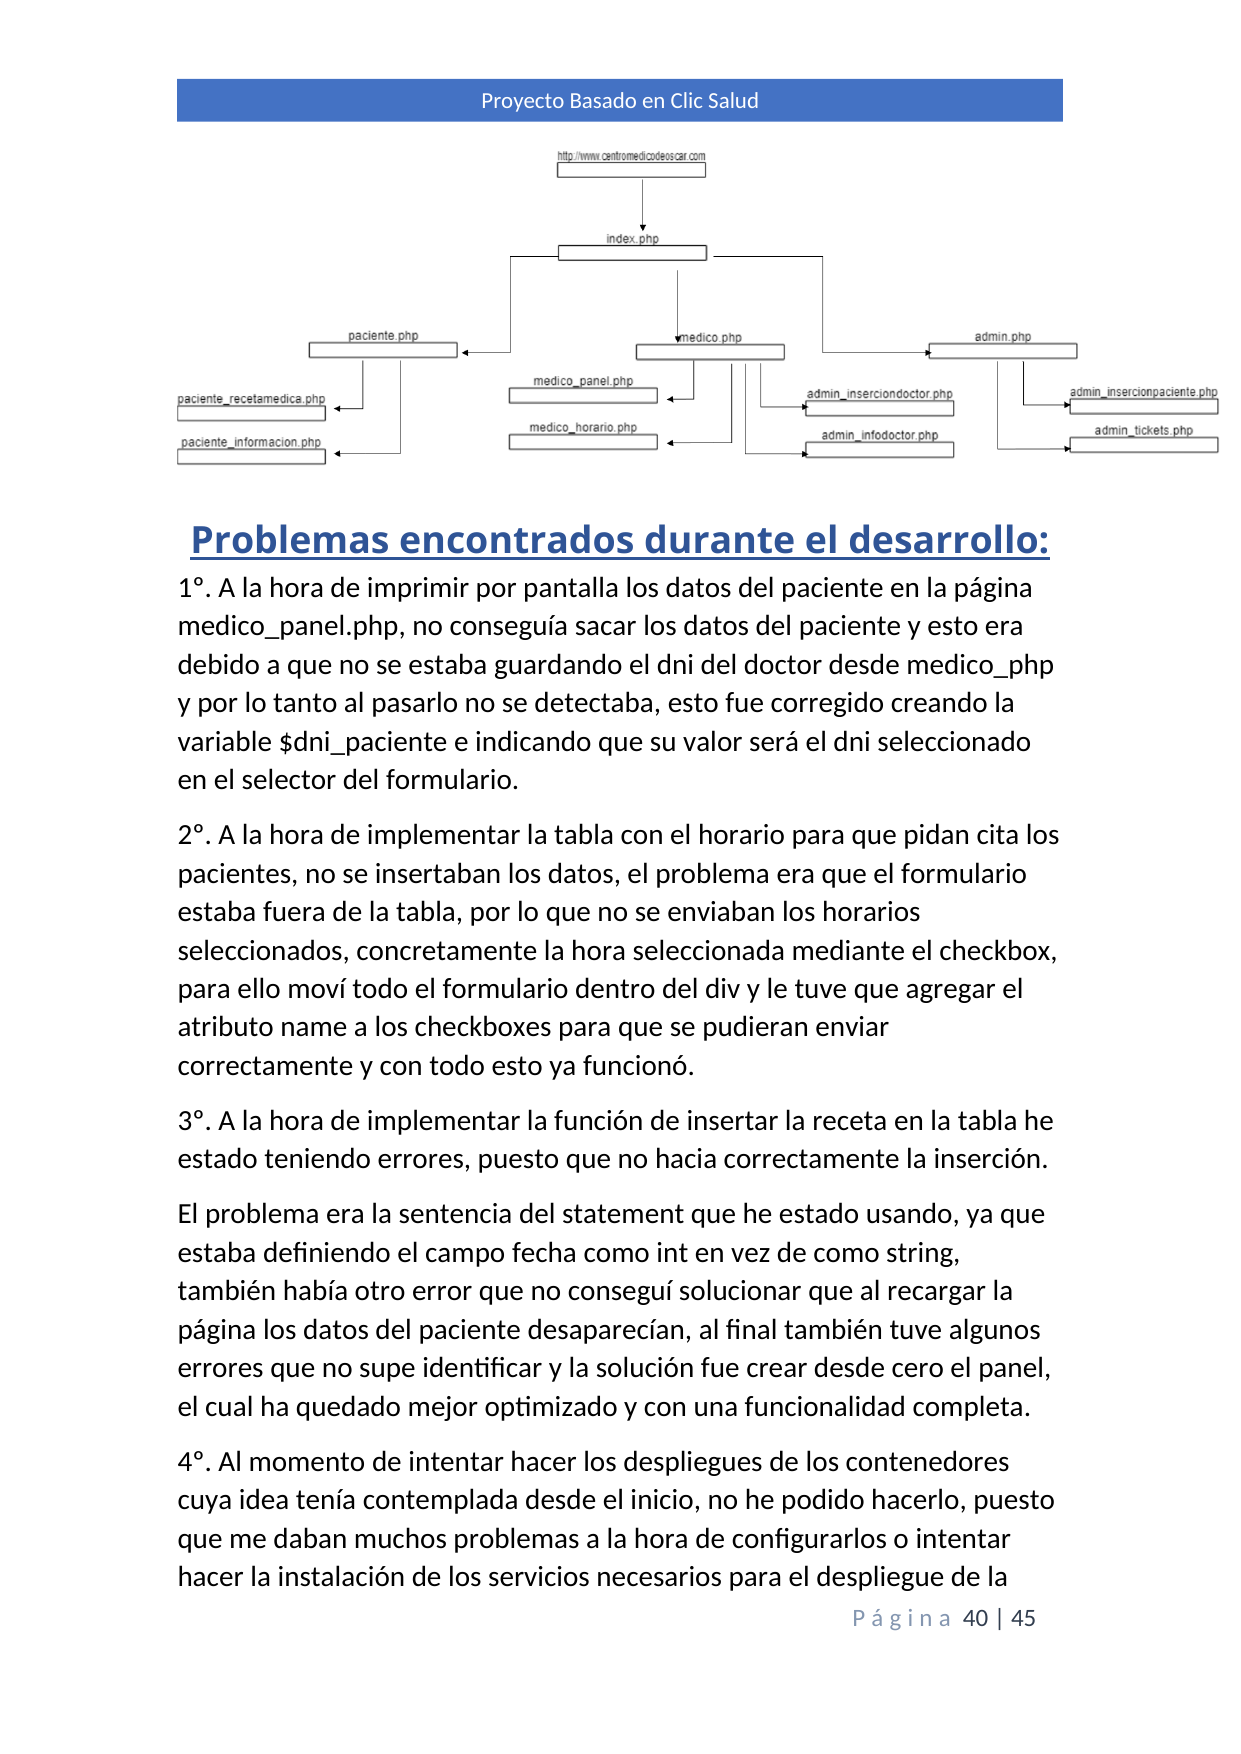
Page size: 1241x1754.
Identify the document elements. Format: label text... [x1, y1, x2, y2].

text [177, 1443, 1063, 1594]
text 2º. A la hora de implementar la tabla con el horario para que pidan cita los pacientes, no se insertaban los datos, el problema era que el formulario estaba fuera de la tabla, por lo que no se enviaban los horarios seleccionados, concretamente la hora seleccionada mediante el checkbox, para ello moví todo el formulario dentro del div y le tuve que agregar el atributo name a los checkboxes para que se pudieran enviar correctamente y con todo esto ya funcionó. [177, 816, 1063, 1082]
picture [177, 147, 1226, 487]
text 3º. A la hora de implementar la función de insertar la receta en la tabla he estado teniendo errores, puesto que no hacia correctamente la inserción. [177, 1102, 1063, 1176]
text 1º. A la hora de imprimir por pantalla los datos del paciente en la página medico_panel.php, no conseguía sacar los datos del paciente y esto era debido a que no se estaba guardando el dni del doctor desde medico_php y por lo tanto al pasarlo no se detectaba, esto fue corregido creando la variable $dni_paciente e indicando que su valor será el dni seleccionado en el selector del formulario. [177, 569, 1063, 797]
subtitle Problemas encontrados durante el desarrollo: [177, 514, 1063, 565]
text El problema era la sentencia del statement que he estado usando, ya que estaba definiendo el campo fecha como int en vez de como string, también había otro error que no conseguí solucionar que al recargar la página los datos del paciente desaparecían, al final también tuve algunos errores que no supe identificar y la solución fue crear desde cero el panel, el cual ha quedado mejor optimizado y con una funcionalidad completa. [177, 1196, 1063, 1423]
